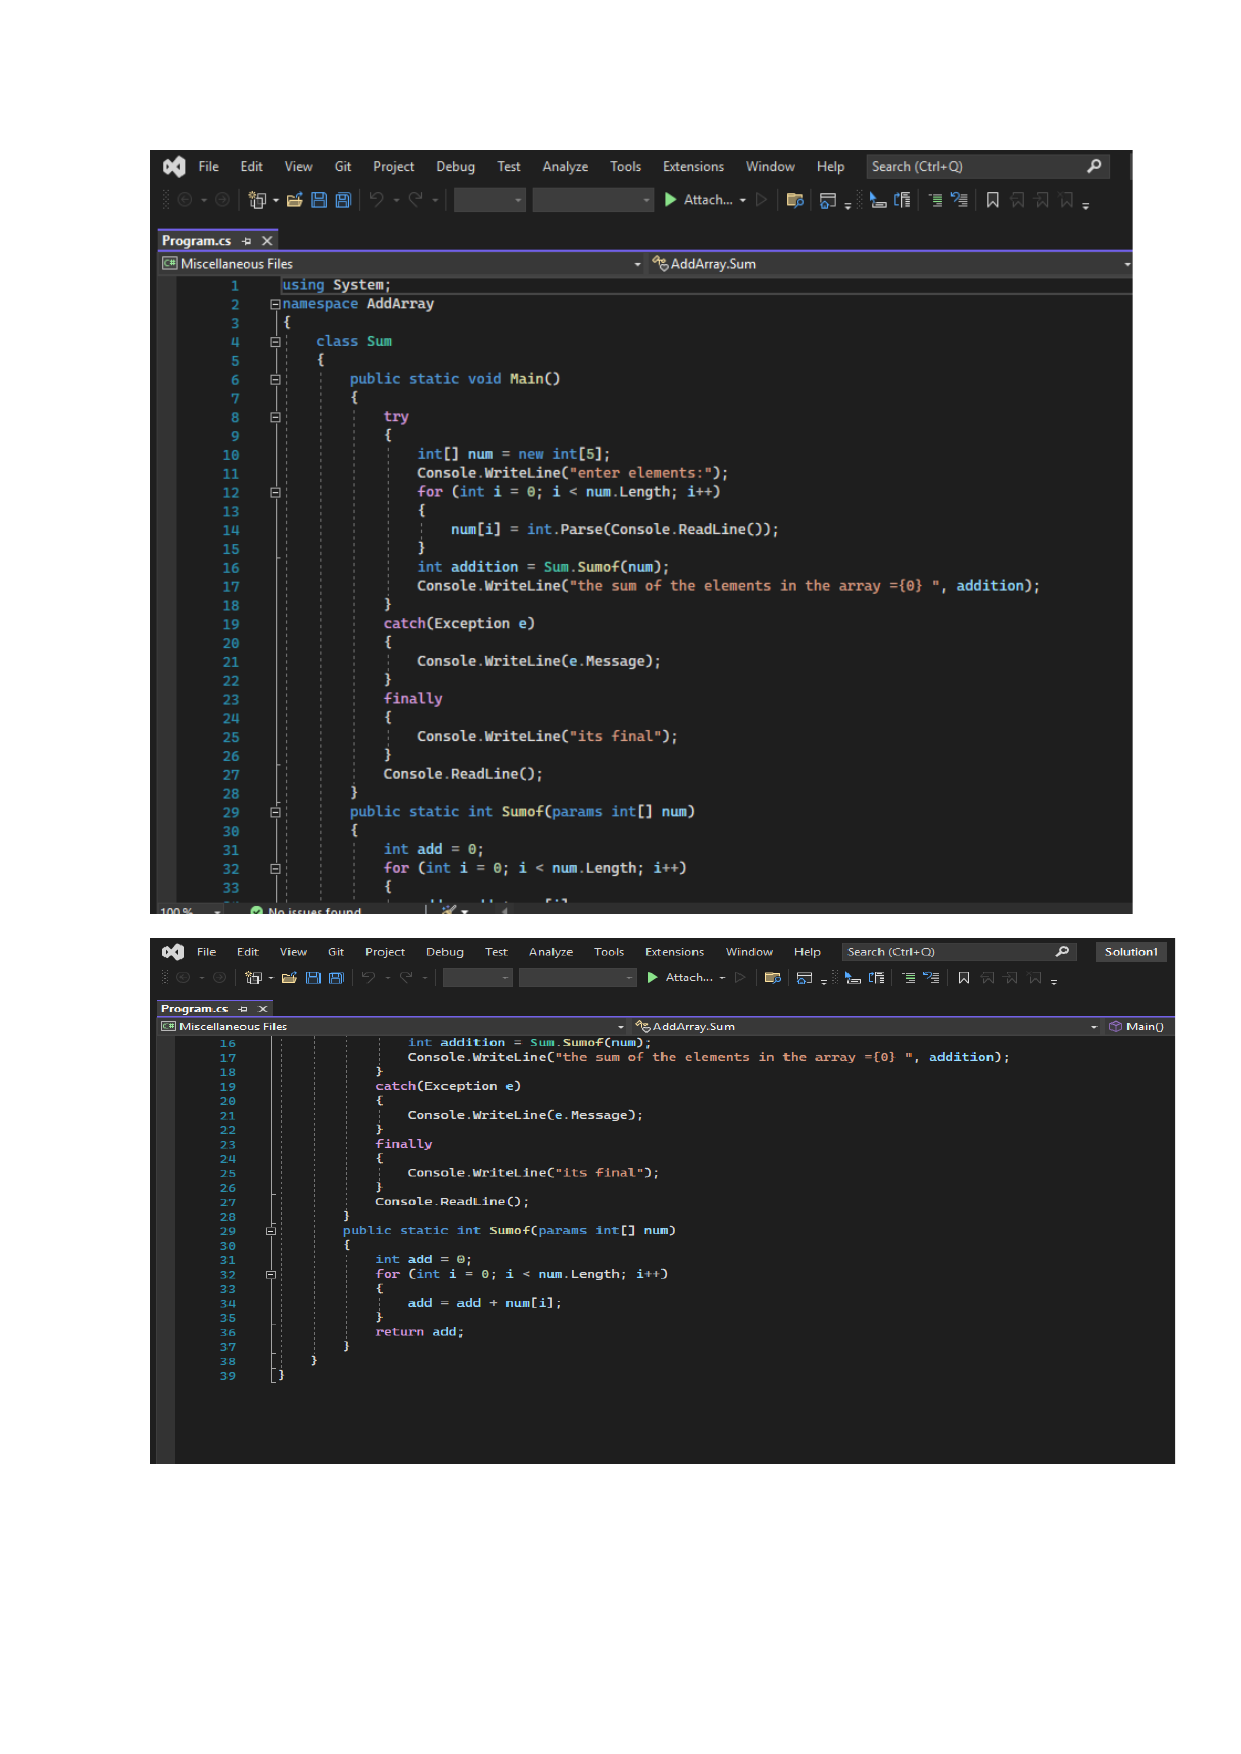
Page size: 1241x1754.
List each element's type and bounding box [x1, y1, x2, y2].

picture [150, 150, 1133, 914]
picture [150, 938, 1175, 1464]
